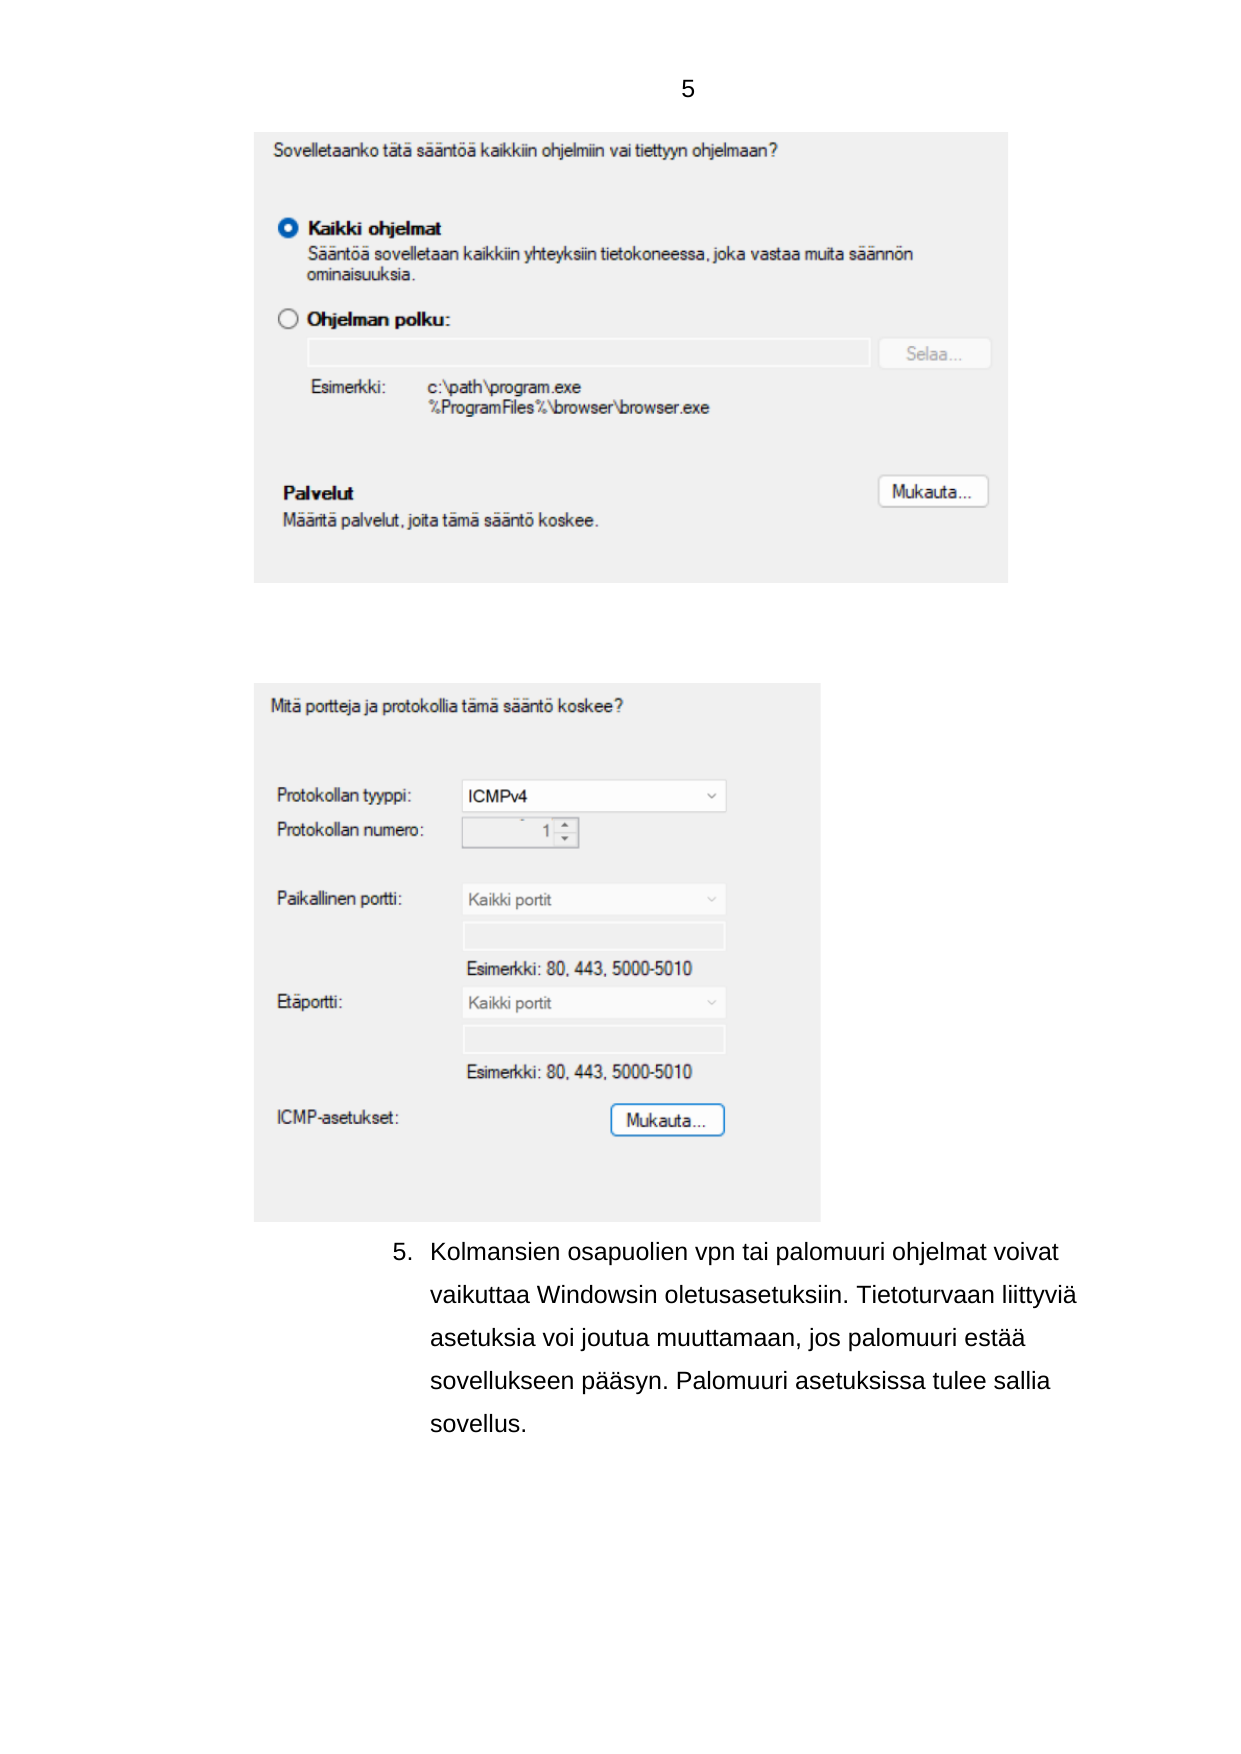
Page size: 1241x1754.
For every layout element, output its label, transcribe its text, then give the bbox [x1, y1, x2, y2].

picture [253, 132, 1009, 583]
picture [253, 683, 821, 1222]
list Kolmansien osapuolien vpn tai palomuuri ohjelmat voivat vaikuttaa Windowsin oletusasetuksiin. Tietoturvaan liittyviä asetuksia voi joutua muuttamaan, jos palomuuri estää sovellukseen pääsyn. Palomuuri asetuksissa tulee sallia sovellus. [392, 1236, 1122, 1438]
